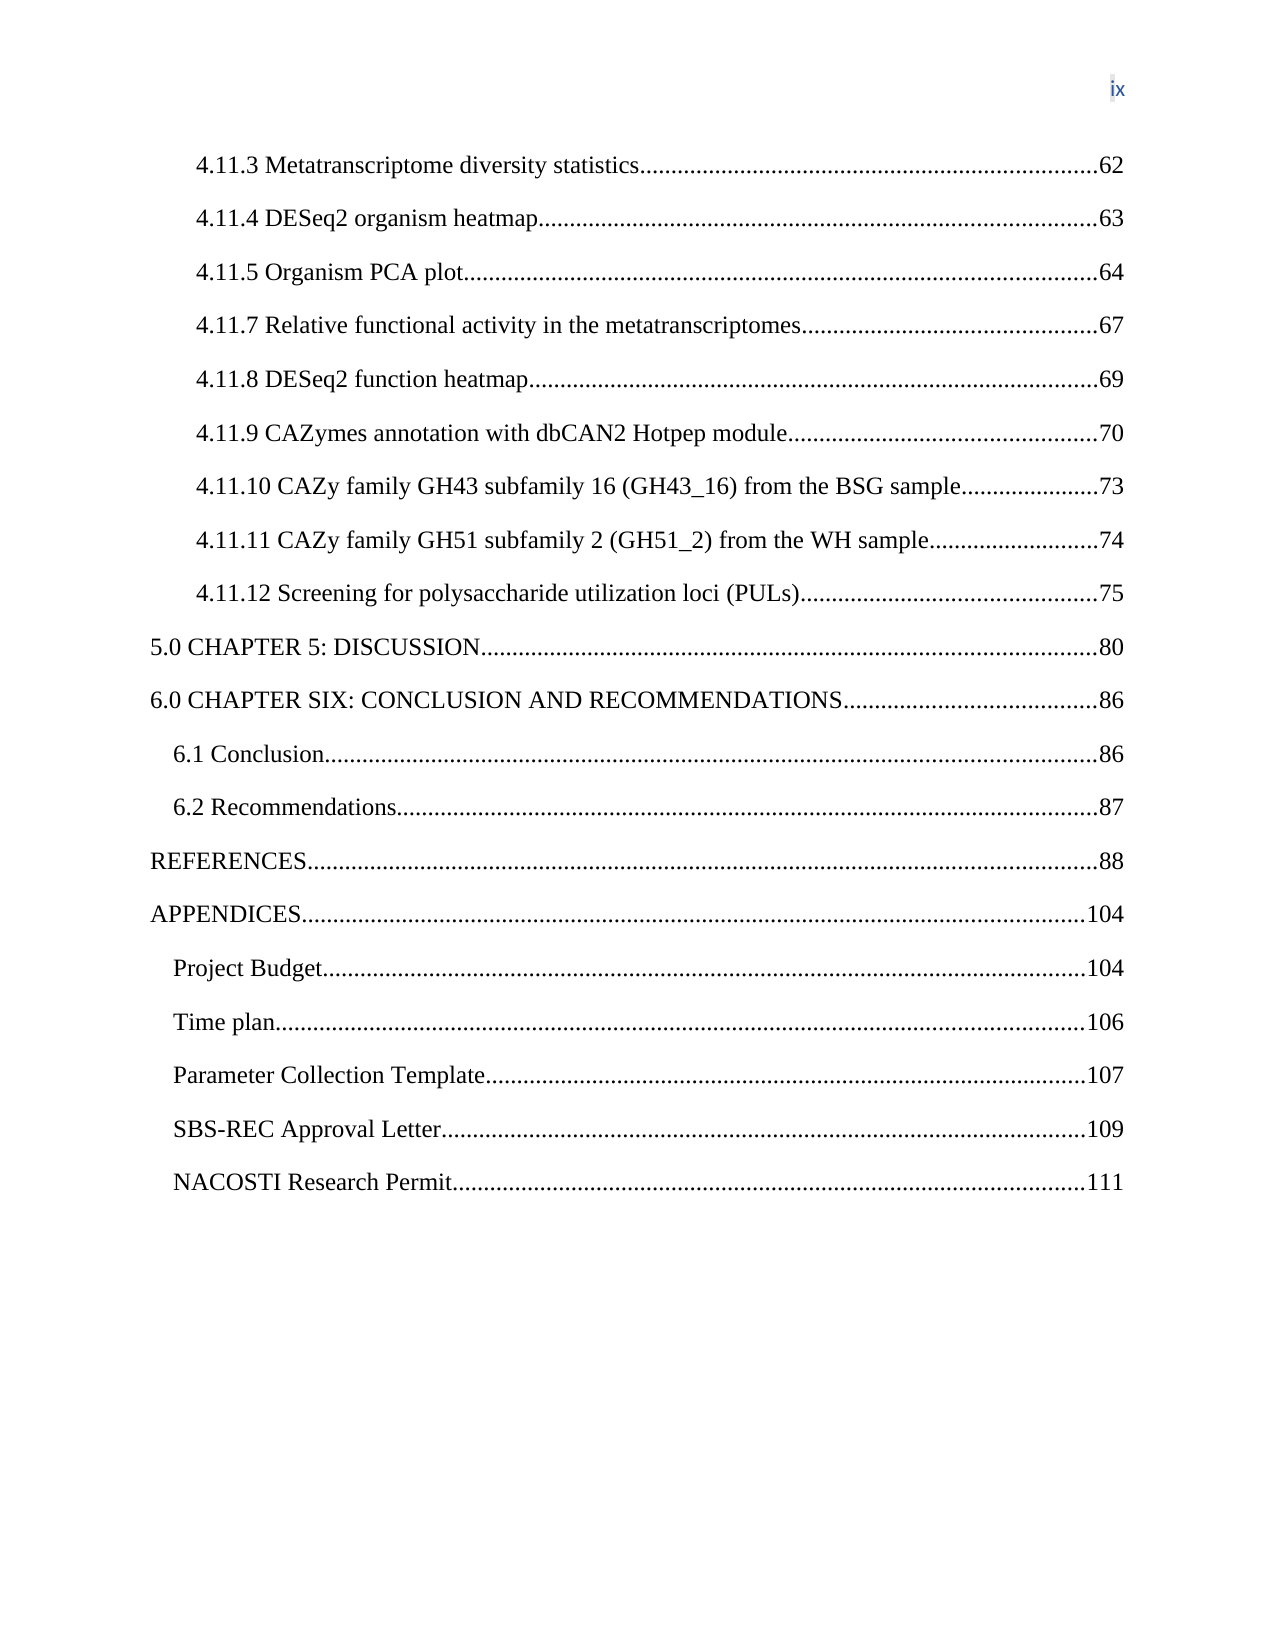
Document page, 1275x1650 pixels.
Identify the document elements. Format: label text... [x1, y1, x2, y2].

text 4.11.10 CAZy family GH43 subfamily 16 (GH43_16) from the BSG sample 73 [196, 471, 1125, 500]
text REFERENCES 88 [150, 846, 1125, 875]
text 5.0 CHAPTER 5: DISCUSSION 80 [150, 632, 1125, 661]
text 4.11.12 Screening for polysaccharide utilization loci (PULs) 75 [196, 578, 1125, 607]
text APPENDICES 104 [150, 899, 1125, 928]
text Project Budget 104 [173, 953, 1125, 982]
text 6.2 Recommendations 87 [173, 792, 1125, 821]
text 6.1 Conclusion 86 [173, 739, 1125, 768]
text 4.11.5 Organism PCA plot 64 [196, 257, 1125, 286]
text Parameter Collection Template 107 [173, 1060, 1125, 1089]
text 4.11.3 Metatranscriptome diversity statistics 62 [196, 150, 1125, 179]
text 4.11.9 CAZymes annotation with dbCAN2 Hotpep module 70 [196, 418, 1125, 446]
text NACOSTI Research Permit 111 [173, 1167, 1125, 1196]
text 4.11.7 Relative functional activity in the metatranscriptomes 67 [196, 311, 1125, 339]
text 4.11.4 DESeq2 organism heatmap 63 [196, 203, 1125, 232]
text 6.0 CHAPTER SIX: CONCLUSION AND RECOMMENDATIONS 86 [150, 685, 1125, 714]
text Time plan 106 [173, 1007, 1125, 1035]
text 4.11.11 CAZy family GH51 subfamily 2 (GH51_2) from the WH sample 74 [196, 525, 1125, 553]
text 4.11.8 DESeq2 function heatmap 69 [196, 364, 1125, 393]
text SBS-REC Approval Letter 109 [173, 1114, 1125, 1142]
